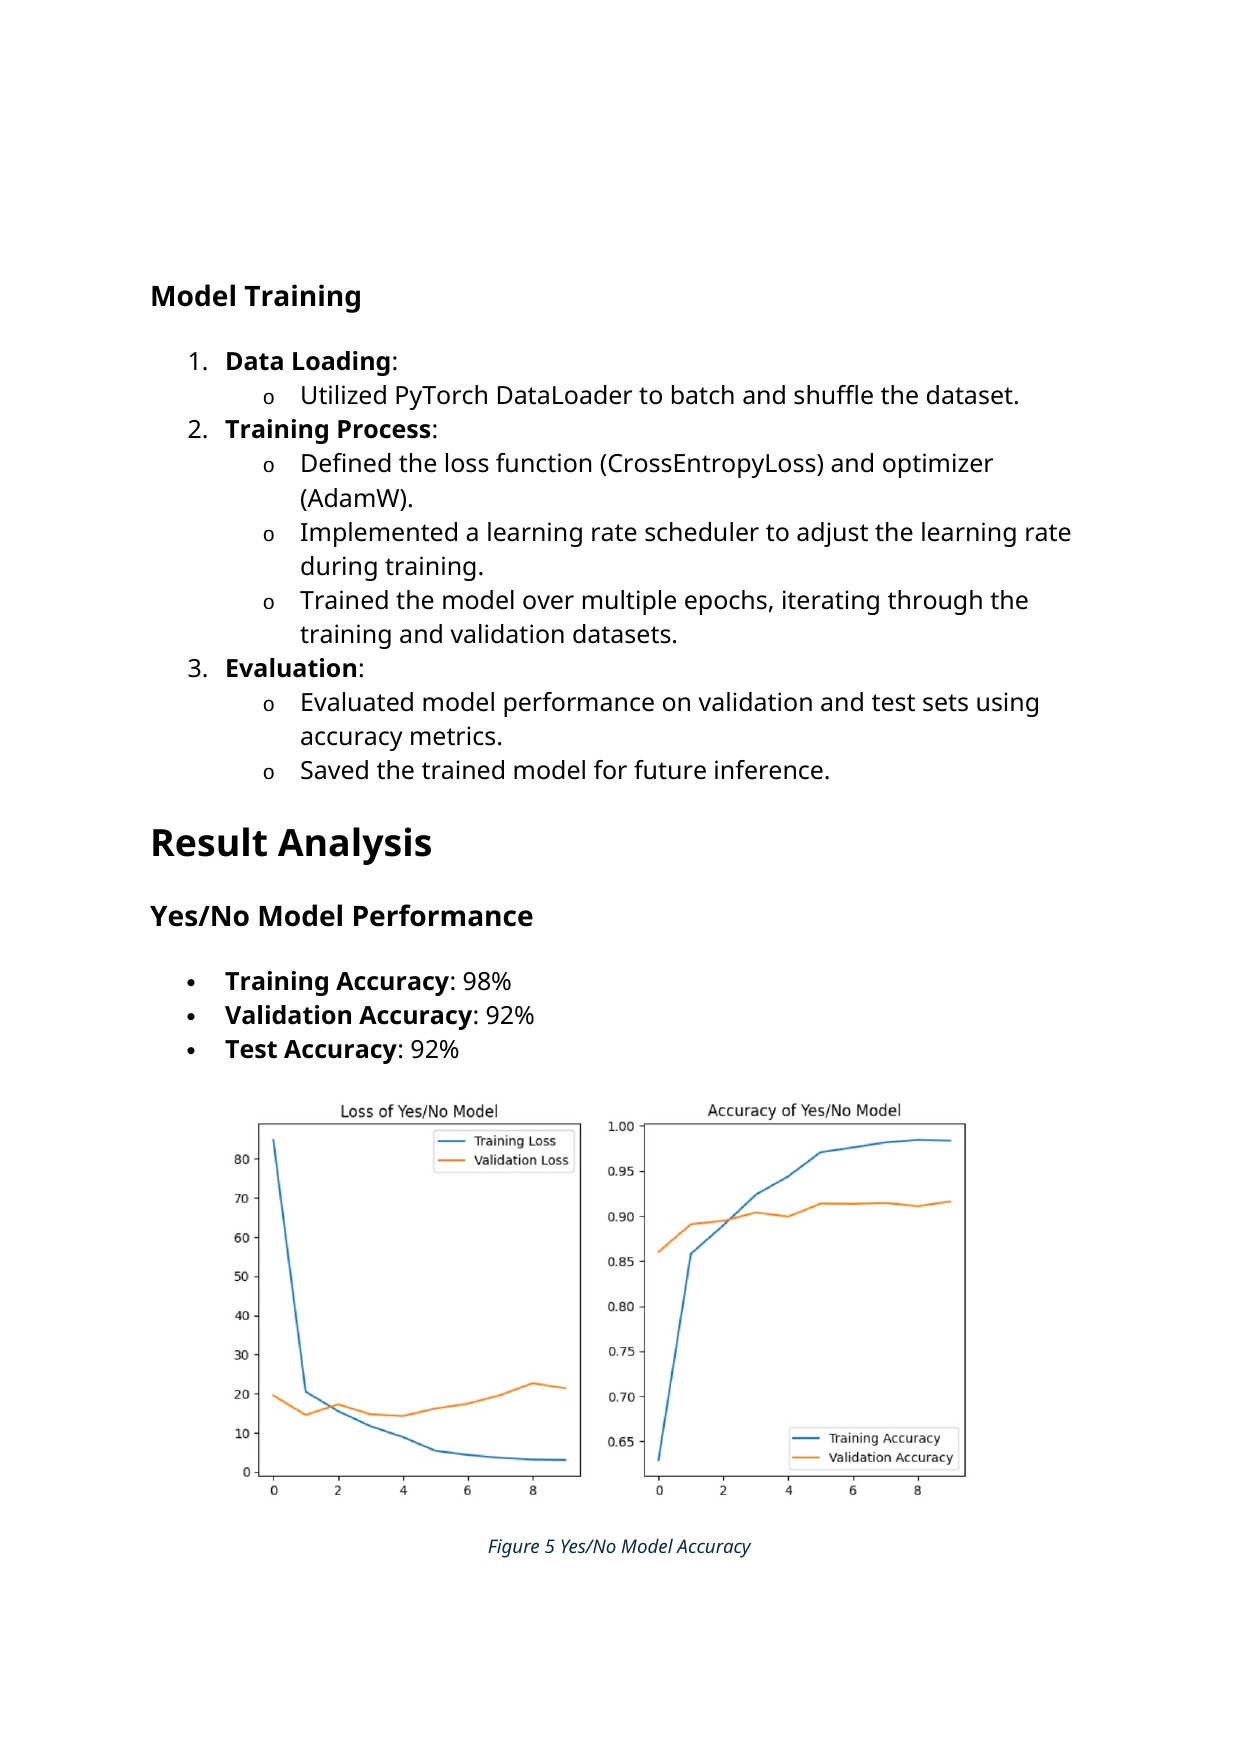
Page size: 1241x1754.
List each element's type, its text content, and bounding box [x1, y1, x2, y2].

list Training Accuracy: 98% [187, 964, 1090, 998]
text Figure 5 Yes/No Model Accuracy [150, 1533, 1090, 1559]
picture [225, 1095, 969, 1505]
text Model Training [150, 276, 1090, 315]
list Trained the model over multiple epochs, iterating through the training and validation datasets. [262, 582, 1090, 651]
list Evaluation: [187, 651, 1090, 684]
list Data Loading: [187, 344, 1090, 378]
list Evaluated model performance on validation and test sets using accuracy metrics. [262, 684, 1090, 753]
list Test Accuracy: 92% [187, 1032, 1090, 1066]
text Yes/No Model Performance [150, 896, 1090, 934]
list Training Process: [187, 412, 1090, 446]
list Utilized PyTorch DataLoader to batch and shuffle the dataset. [262, 378, 1090, 412]
text Result Analysis [150, 816, 1090, 867]
list Saved the trained model for future inference. [262, 753, 1090, 787]
list Defined the loss function (CrossEntropyLoss) and optimizer (AdamW). [262, 446, 1090, 514]
list Implemented a learning rate scheduler to adjust the learning rate during training. [262, 514, 1090, 582]
list Validation Accuracy: 92% [187, 998, 1090, 1032]
